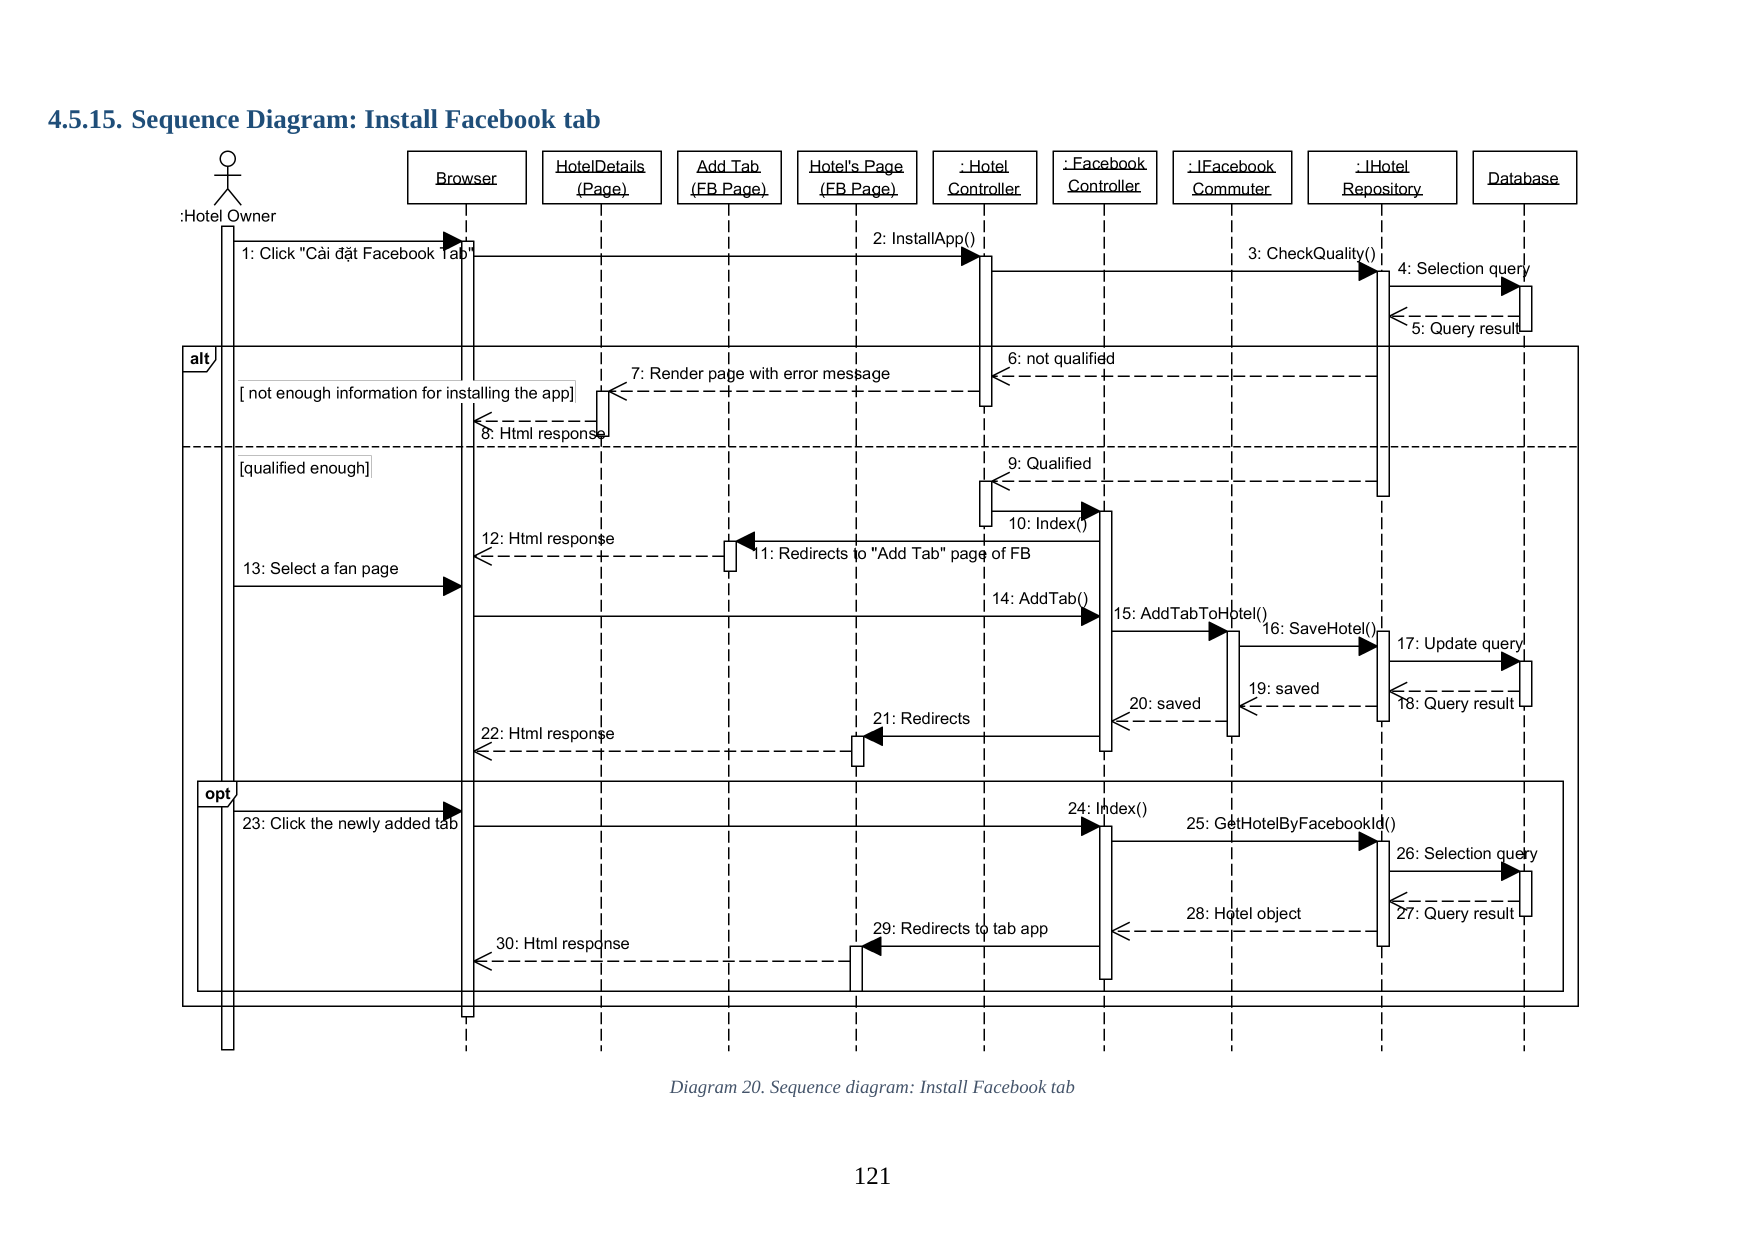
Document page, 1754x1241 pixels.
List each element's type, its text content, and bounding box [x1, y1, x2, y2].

picture [161, 145, 1584, 1057]
subtitle Sequence Diagram: Install Facebook tab [122, 103, 1651, 134]
